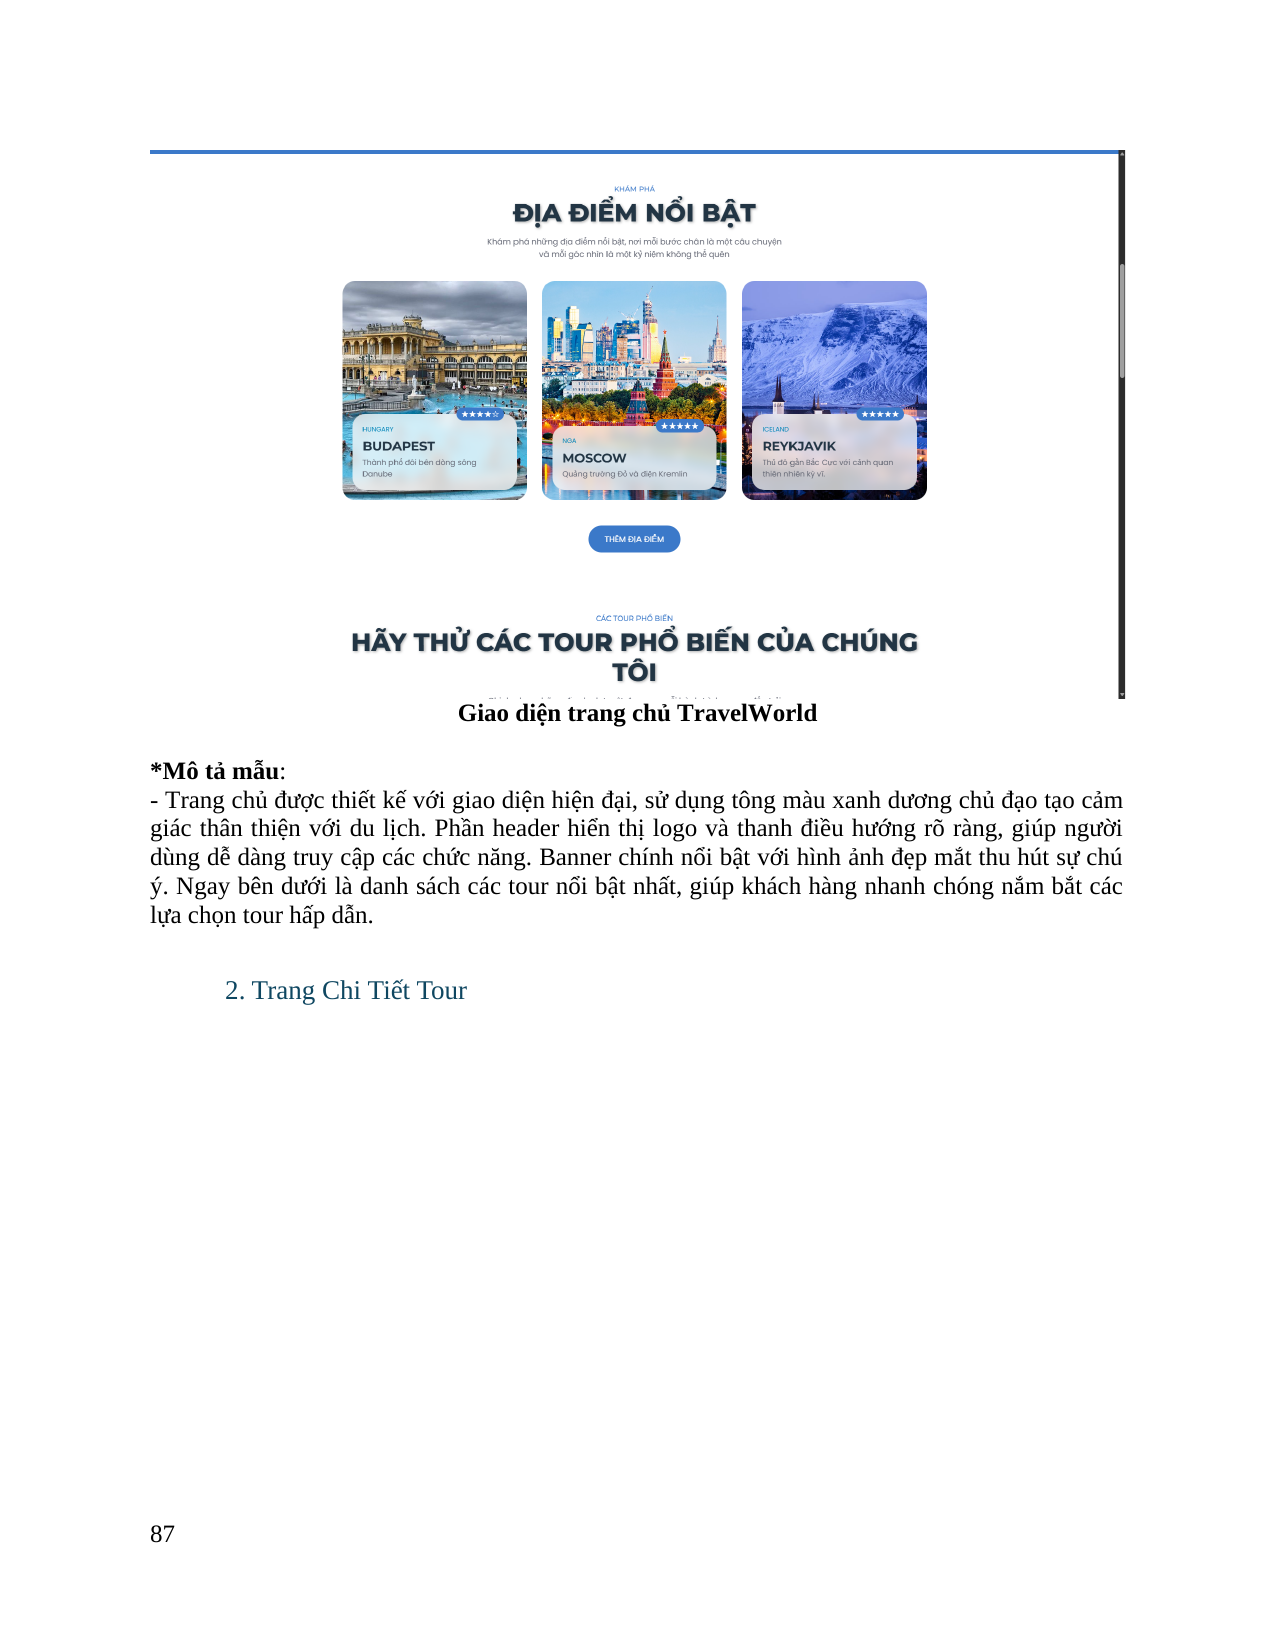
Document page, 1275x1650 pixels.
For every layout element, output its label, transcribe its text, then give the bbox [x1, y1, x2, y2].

text *Mô tả mẫu: [150, 756, 1125, 785]
subtitle 2. Trang Chi Tiết Tour [225, 974, 1125, 1005]
text - Trang chủ được thiết kế với giao diện hiện đại, sử dụng tông màu xanh dương chủ đạo tạo cảm giác thân thiện với du lịch. Phần header hiển thị logo và thanh điều hướng rõ ràng, giúp người dùng dễ dàng truy cập các chức năng. Banner chính nổi bật với hình ảnh đẹp mắt thu hút sự chú ý. Ngay bên dưới là danh sách các tour nổi bật nhất, giúp khách hàng nhanh chóng nắm bắt các lựa chọn tour hấp dẫn. [150, 785, 1125, 928]
picture [150, 150, 1125, 699]
text Giao diện trang chủ TravelWorld [150, 699, 1125, 727]
